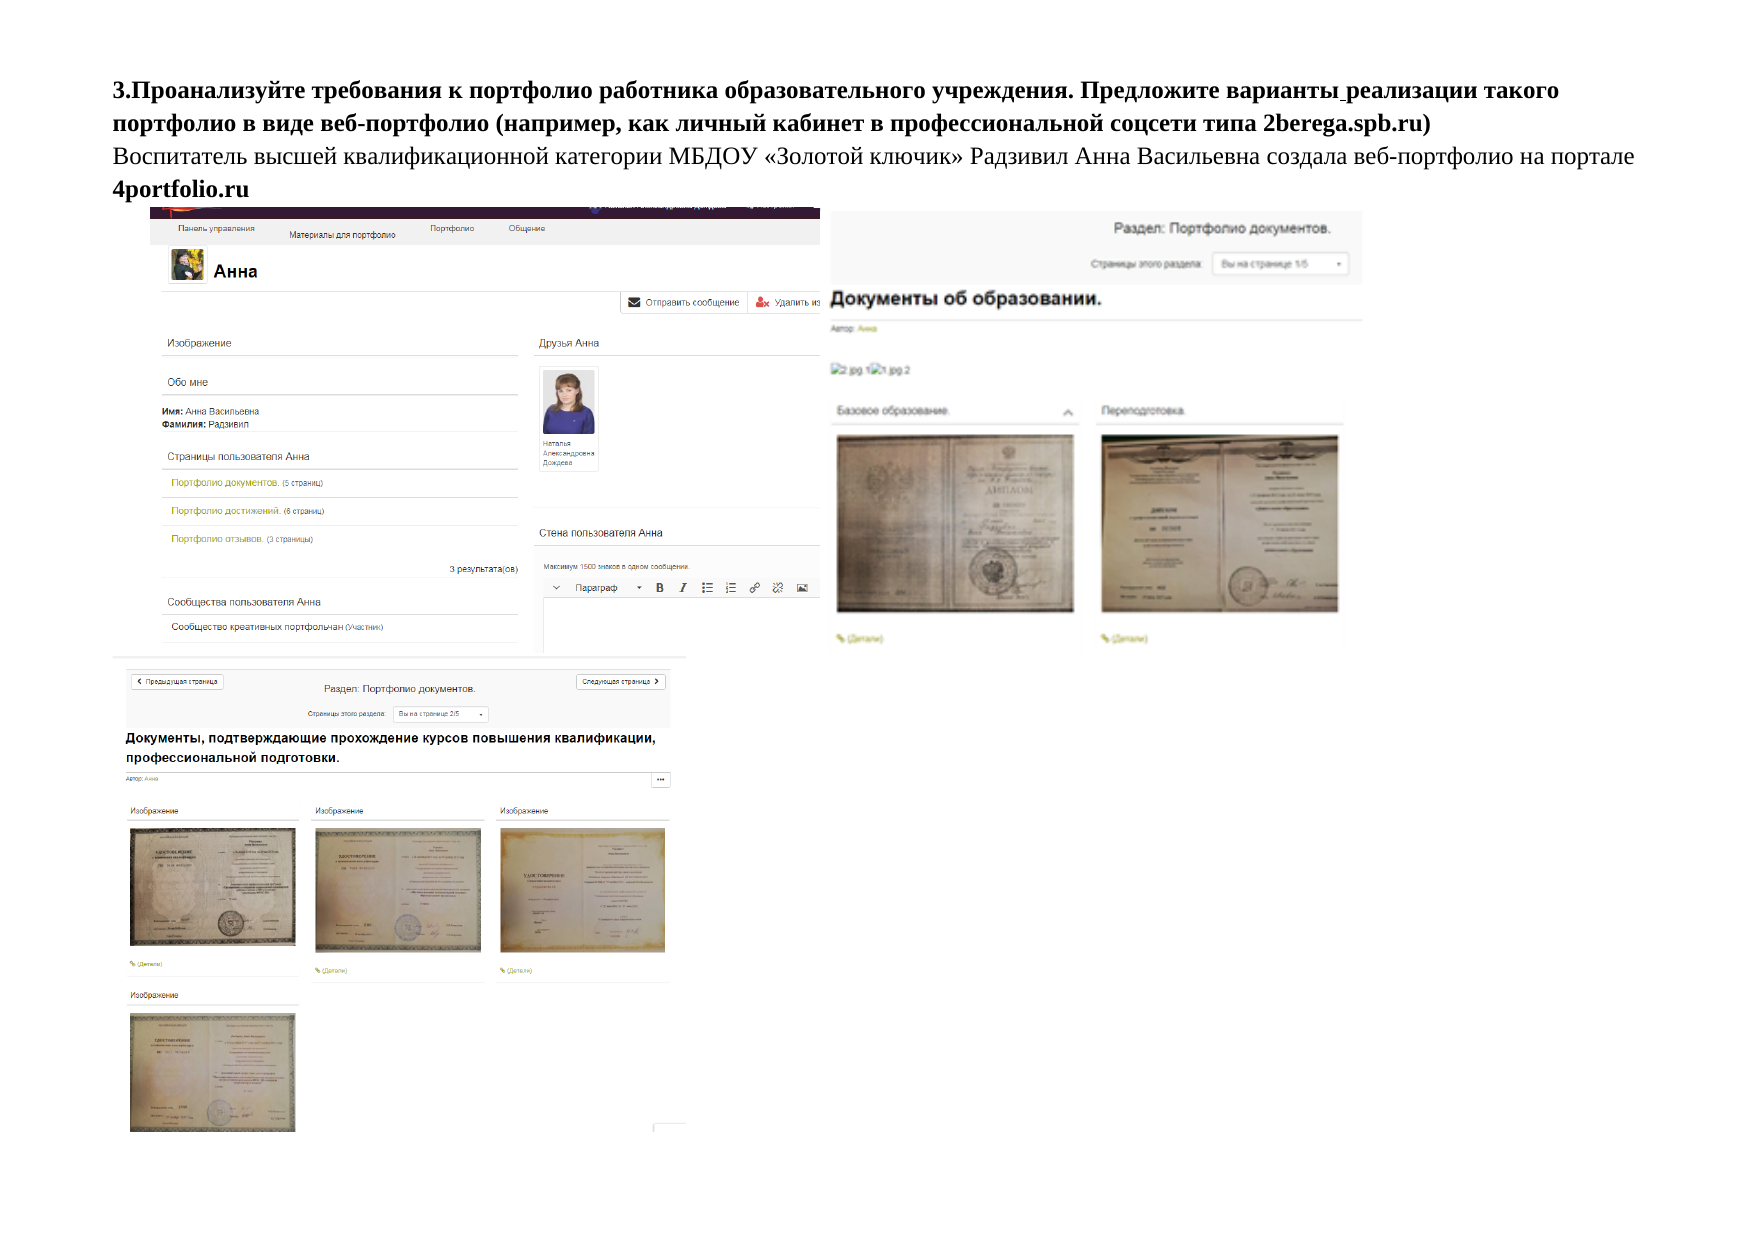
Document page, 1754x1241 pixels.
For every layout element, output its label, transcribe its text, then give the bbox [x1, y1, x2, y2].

picture [112, 656, 686, 1132]
picture [150, 207, 1363, 653]
list 3.Проанализуйте требования к портфолио работника образовательного учреждения. Предложите варианты реализации такого портфолио в виде веб-портфолио (например, как личный кабинет в профессиональной соцсети типа 2berega.spb.ru) [112, 75, 1679, 137]
list Воспитатель высшей квалификационной категории МБДОУ «Золотой ключик» Радзивил Анна Васильевна создала веб-портфолио на портале 4portfolio.ru [112, 141, 1679, 203]
